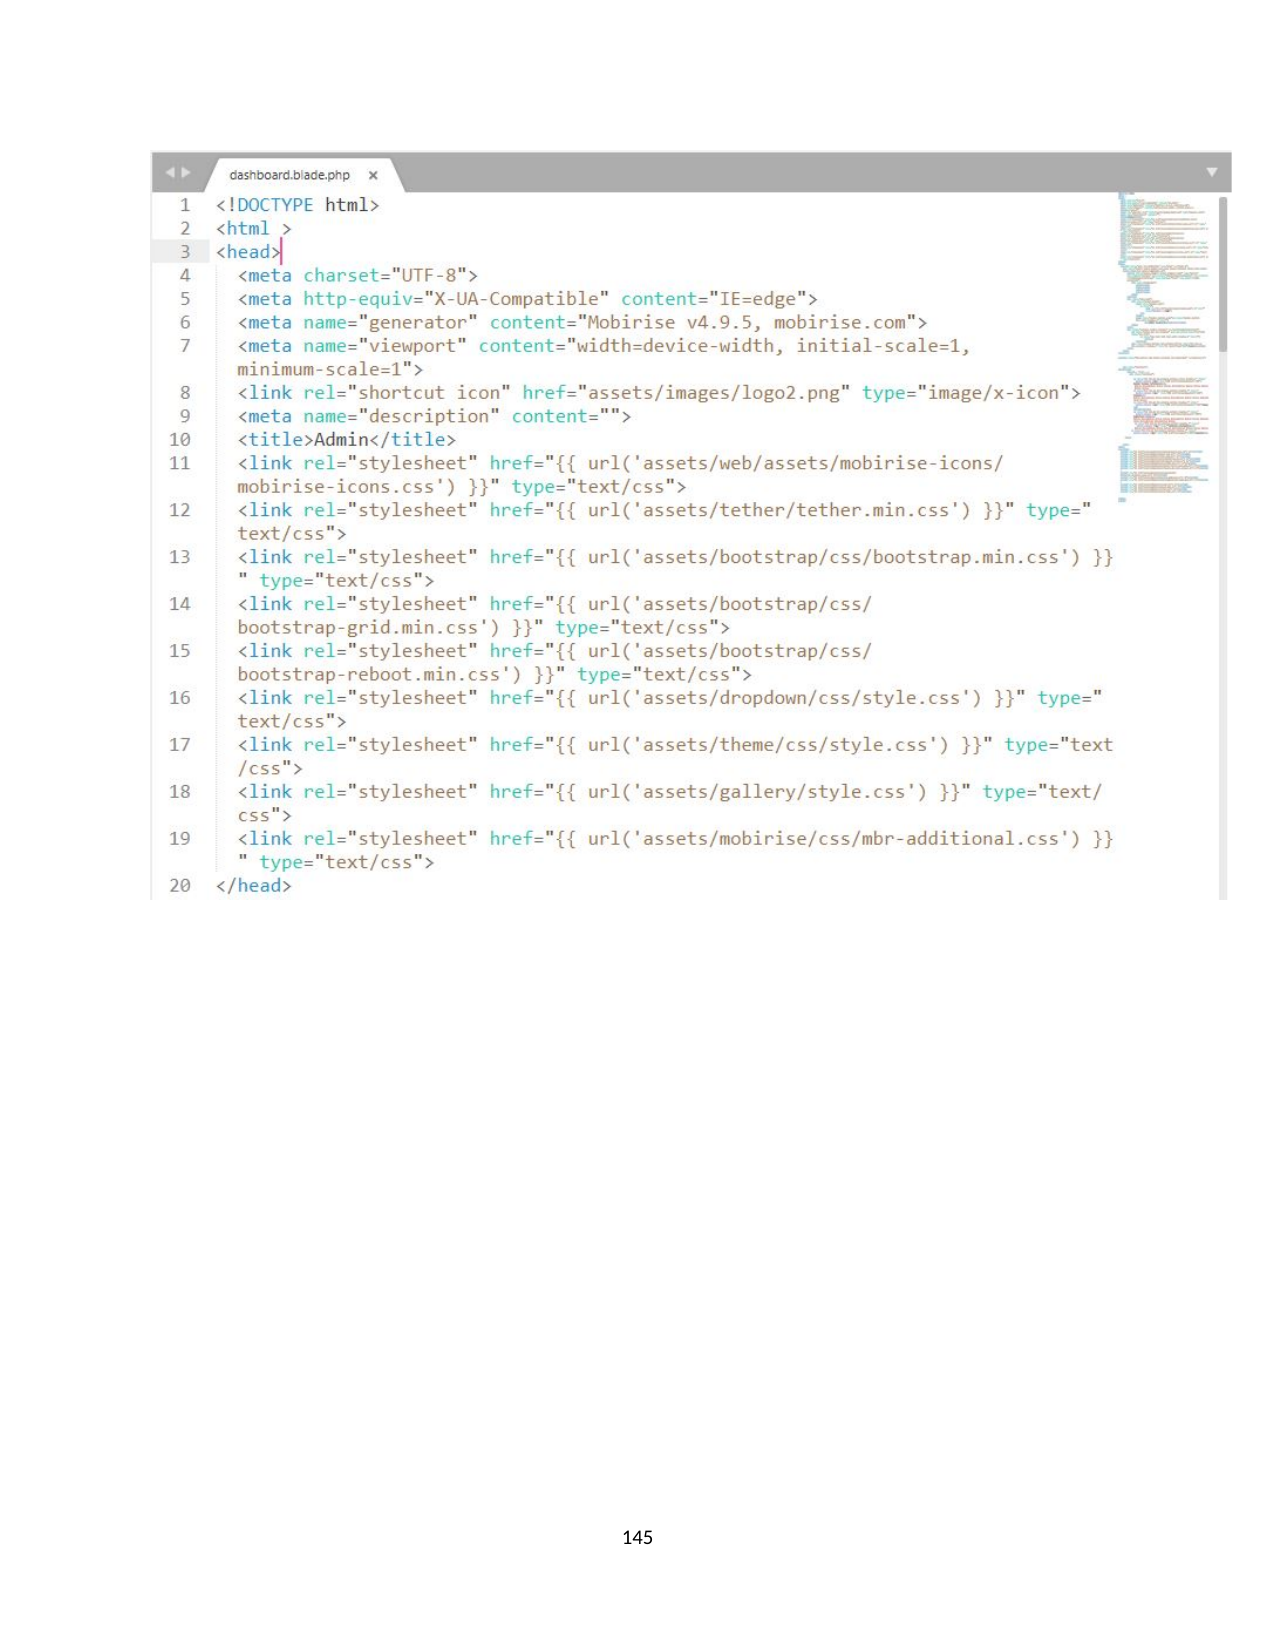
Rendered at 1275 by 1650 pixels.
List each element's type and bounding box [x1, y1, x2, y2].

picture [150, 150, 1232, 900]
